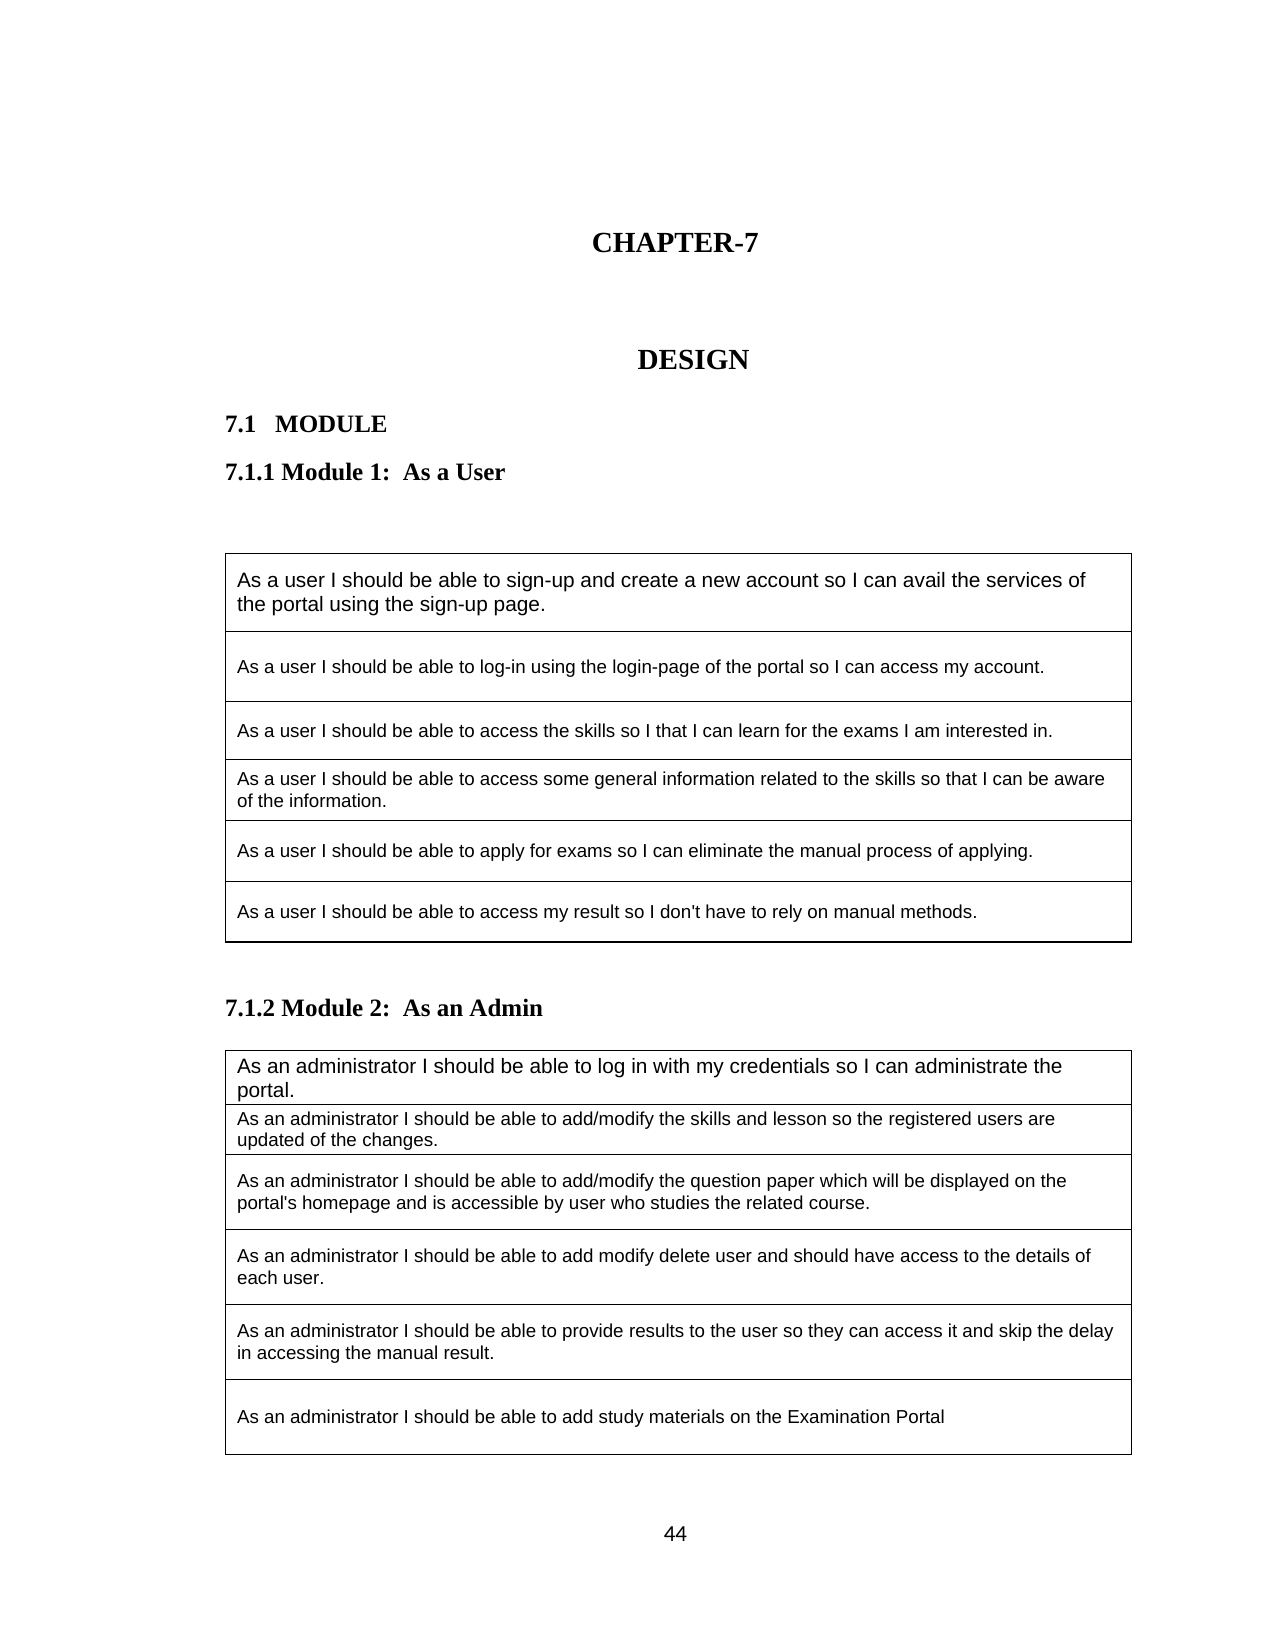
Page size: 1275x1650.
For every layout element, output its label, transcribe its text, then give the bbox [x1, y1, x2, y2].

table_header As a user I should be able to sign-up and create a new account so I can avail the services of the portal using the sign-up page. [226, 554, 1131, 631]
text CHAPTER-7 [225, 225, 1125, 258]
table_cell As an administrator I should be able to add study materials on the Examination Portal [226, 1380, 1131, 1453]
table_cell As a user I should be able to access my result so I don't have to rely on manual methods. [226, 882, 1131, 941]
table_cell As an administrator I should be able to add/modify the skills and lesson so the registered users are updated of the changes. [226, 1105, 1131, 1153]
table_cell As an administrator I should be able to add/modify the question paper which will be displayed on the portal's homepage and is accessible by user who studies the related course. [226, 1155, 1131, 1228]
table_cell As a user I should be able to apply for exams so I can eliminate the manual process of applying. [226, 821, 1131, 881]
table_header As an administrator I should be able to log in with my credentials so I can administrate the portal. [226, 1051, 1131, 1103]
table_cell As a user I should be able to access the skills so I that I can learn for the exams I am interested in. [226, 702, 1131, 759]
text 7.1 MODULE [225, 409, 1125, 438]
text 7.1.1 Module 1: As a User [225, 457, 1125, 486]
table_cell As a user I should be able to access some general information related to the skills so that I can be aware of the information. [226, 760, 1131, 819]
table_cell As an administrator I should be able to provide results to the user so they can access it and skip the delay in accessing the manual result. [226, 1305, 1131, 1378]
table_cell As an administrator I should be able to add modify delete user and should have access to the details of each user. [226, 1230, 1131, 1303]
text 7.1.2 Module 2: As an Admin [225, 993, 1125, 1022]
list DESIGN [637, 342, 1125, 376]
table_cell As a user I should be able to log-in using the login-page of the portal so I can access my account. [226, 632, 1131, 701]
